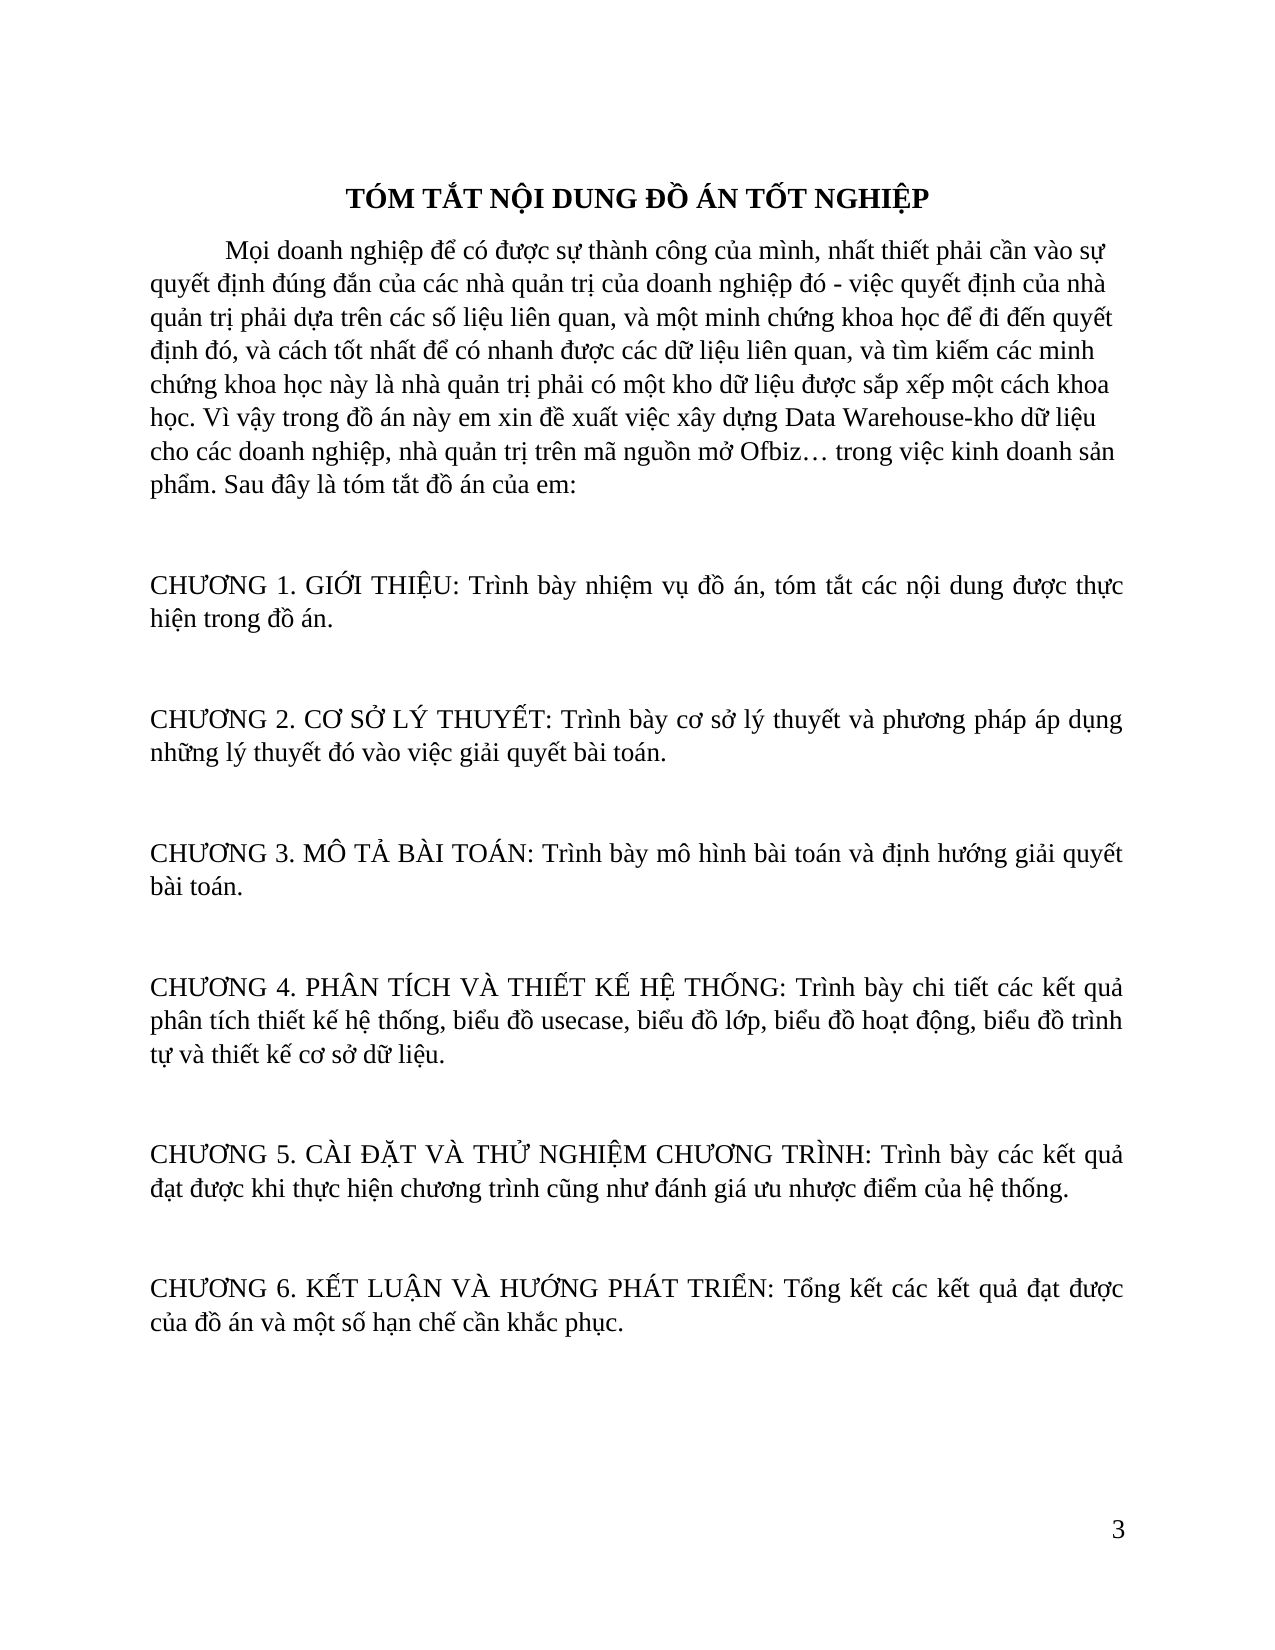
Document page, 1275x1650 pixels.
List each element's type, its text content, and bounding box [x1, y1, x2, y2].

text CHƯƠNG 1. GIỚI THIỆU: Trình bày nhiệm vụ đồ án, tóm tắt các nội dung được thực hiện trong đồ án. [150, 569, 1125, 634]
text CHƯƠNG 3. MÔ TẢ BÀI TOÁN: Trình bày mô hình bài toán và định hướng giải quyết bài toán. [150, 837, 1125, 902]
text CHƯƠNG 6. KẾT LUẬN VÀ HƯỚNG PHÁT TRIỂN: Tổng kết các kết quả đạt được của đồ án và một số hạn chế cần khắc phục. [150, 1272, 1125, 1337]
text CHƯƠNG 4. PHÂN TÍCH VÀ THIẾT KẾ HỆ THỐNG: Trình bày chi tiết các kết quả phân tích thiết kế hệ thống, biểu đồ usecase, biểu đồ lớp, biểu đồ hoạt động, biểu đồ trình tự và thiết kế cơ sở dữ liệu. [150, 971, 1125, 1069]
text Mọi doanh nghiệp để có được sự thành công của mình, nhất thiết phải cần vào sự quyết định đúng đắn của các nhà quản trị của doanh nghiệp đó - việc quyết định của nhà quản trị phải dựa trên các số liệu liên quan, và một minh chứng khoa học để đi đến quyết định đó, và cách tốt nhất để có nhanh được các dữ liệu liên quan, và tìm kiếm các minh chứng khoa học này là nhà quản trị phải có một kho dữ liệu được sắp xếp một cách khoa học. Vì vậy trong đồ án này em xin đề xuất việc xây dựng Data Warehouse-kho dữ liệu cho các doanh nghiệp, nhà quản trị trên mã nguồn mở Ofbiz… trong việc kinh doanh sản phẩm. Sau đây là tóm tắt đồ án của em: [150, 234, 1125, 500]
text CHƯƠNG 2. CƠ SỞ LÝ THUYẾT: Trình bày cơ sở lý thuyết và phương pháp áp dụng những lý thuyết đó vào việc giải quyết bài toán. [150, 703, 1125, 768]
text CHƯƠNG 5. CÀI ĐẶT VÀ THỬ NGHIỆM CHƯƠNG TRÌNH: Trình bày các kết quả đạt được khi thực hiện chương trình cũng như đánh giá ưu nhược điểm của hệ thống. [150, 1138, 1125, 1203]
text TÓM TẮT NỘI DUNG ĐỒ ÁN TỐT NGHIỆP [150, 181, 1125, 214]
